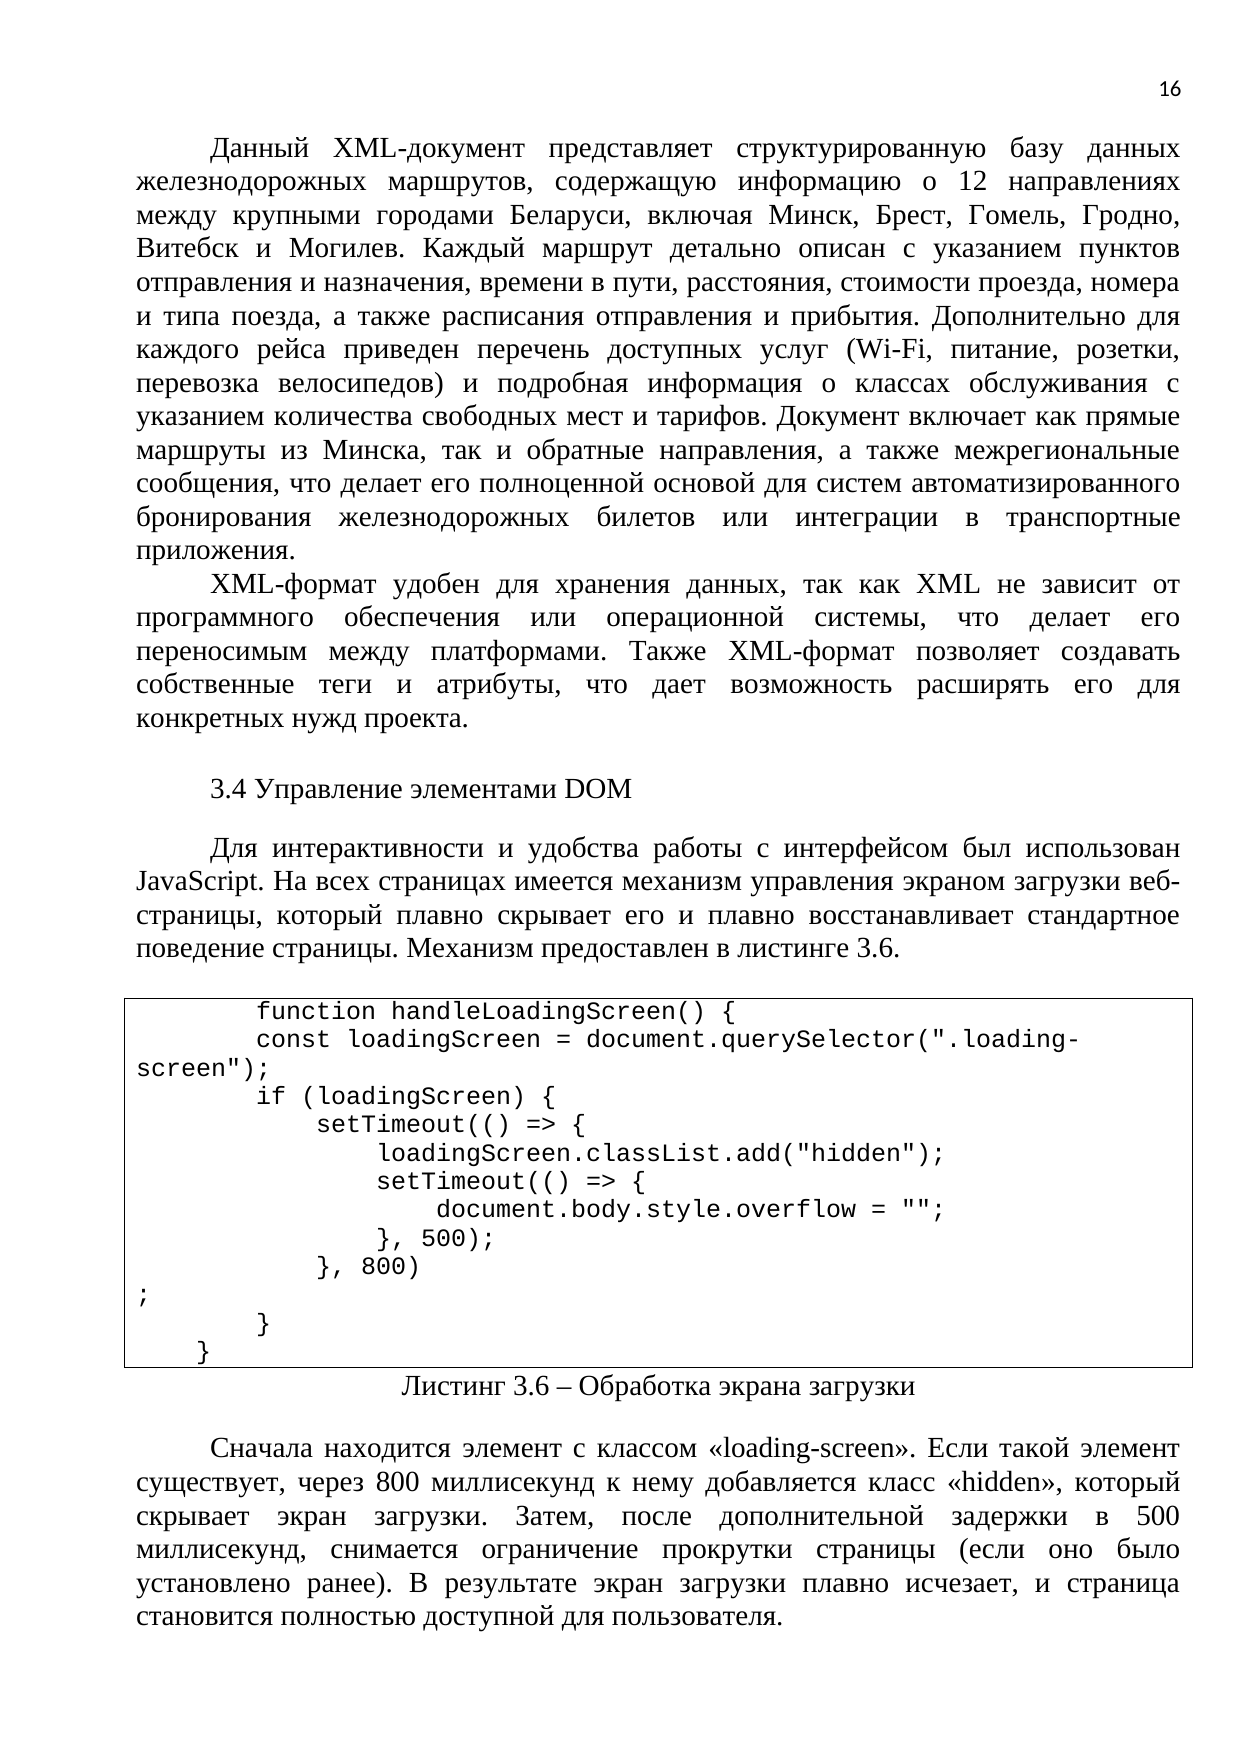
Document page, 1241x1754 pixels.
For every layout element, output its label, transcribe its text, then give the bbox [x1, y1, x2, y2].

text XML-формат удобен для хранения данных, так как XML не зависит от программного обеспечения или операционной системы, что делает его переносимым между платформами. Также XML-формат позволяет создавать собственные теги и атрибуты, что дает возможность расширять его для конкретных нужд проекта. [136, 566, 1181, 734]
table_header function handleLoadingScreen() { const loadingScreen = document.querySelector(".loading-screen"); if (loadingScreen) { setTimeout(() => { loadingScreen.classList.add("hidden"); setTimeout(() => { document.body.style.overflow = ""; }, 500); }, 800) ; } } [125, 999, 1192, 1367]
text Данный XML-документ представляет структурированную базу данных железнодорожных маршрутов, содержащую информацию о 12 направлениях между крупными городами Беларуси, включая Минск, Брест, Гомель, Гродно, Витебск и Могилев. Каждый маршрут детально описан с указанием пунктов отправления и назначения, времени в пути, расстояния, стоимости проезда, номера и типа поезда, а также расписания отправления и прибытия. Дополнительно для каждого рейса приведен перечень доступных услуг (Wi-Fi, питание, розетки, перевозка велосипедов) и подробная информация о классах обслуживания с указанием количества свободных мест и тарифов. Документ включает как прямые маршруты из Минска, так и обратные направления, а также межрегиональные сообщения, что делает его полноценной основой для систем автоматизированного бронирования железнодорожных билетов или интеграции в транспортные приложения. [136, 130, 1181, 566]
text Листинг 3.6 – Обработка экрана загрузки [136, 1368, 1181, 1401]
text 3.4 Управление элементами DOM [210, 771, 1181, 805]
text Сначала находится элемент с классом «loading-screen». Если такой элемент существует, через 800 миллисекунд к нему добавляется класс «hidden», который скрывает экран загрузки. Затем, после дополнительной задержки в 500 миллисекунд, снимается ограничение прокрутки страницы (если оно было установлено ранее). В результате экран загрузки плавно исчезает, и страница становится полностью доступной для пользователя. [136, 1431, 1181, 1632]
text Для интерактивности и удобства работы с интерфейсом был использован JavaScript. На всех страницах имеется механизм управления экраном загрузки веб-страницы, который плавно скрывает его и плавно восстанавливает стандартное поведение страницы. Механизм предоставлен в листинге 3.6. [136, 830, 1181, 964]
